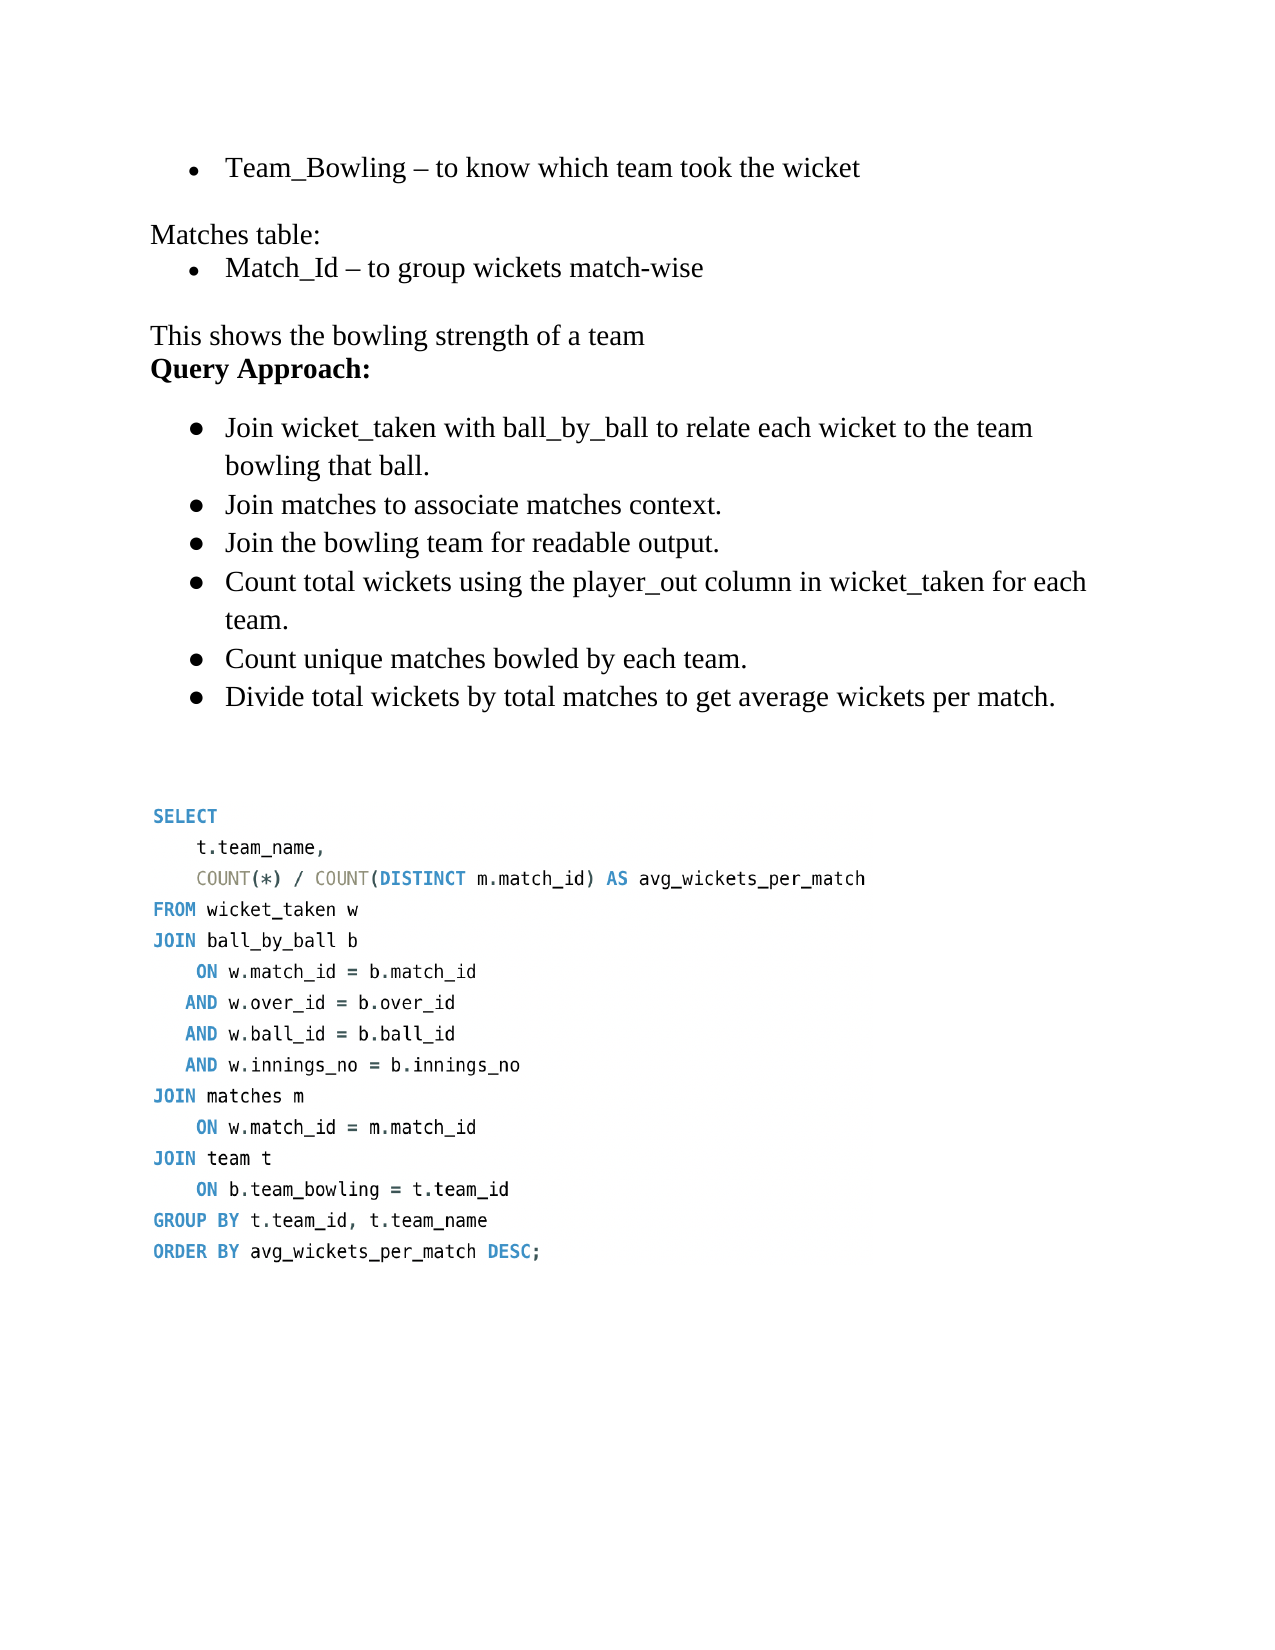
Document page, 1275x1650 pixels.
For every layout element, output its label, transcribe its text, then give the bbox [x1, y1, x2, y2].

text Matches table: [150, 217, 1125, 251]
list Match_Id – to group wickets match-wise [187, 251, 1125, 284]
list Team_Bowling – to know which team took the wicket [187, 150, 1125, 183]
list Count unique matches bowled by each team. [187, 641, 1125, 674]
list Count total wickets using the player_out column in wicket_taken for each team. [187, 564, 1125, 636]
list Divide total wickets by total matches to get average wickets per match. [187, 679, 1125, 713]
text This shows the bowling strength of a team [150, 318, 1125, 351]
text Query Approach: [150, 351, 1125, 385]
list Join the bowling team for readable output. [187, 525, 1125, 559]
list Join wicket_taken with ball_by_ball to relate each wicket to the team bowling that ball. [187, 410, 1125, 482]
picture [150, 801, 873, 1265]
list Join matches to associate matches context. [187, 487, 1125, 520]
